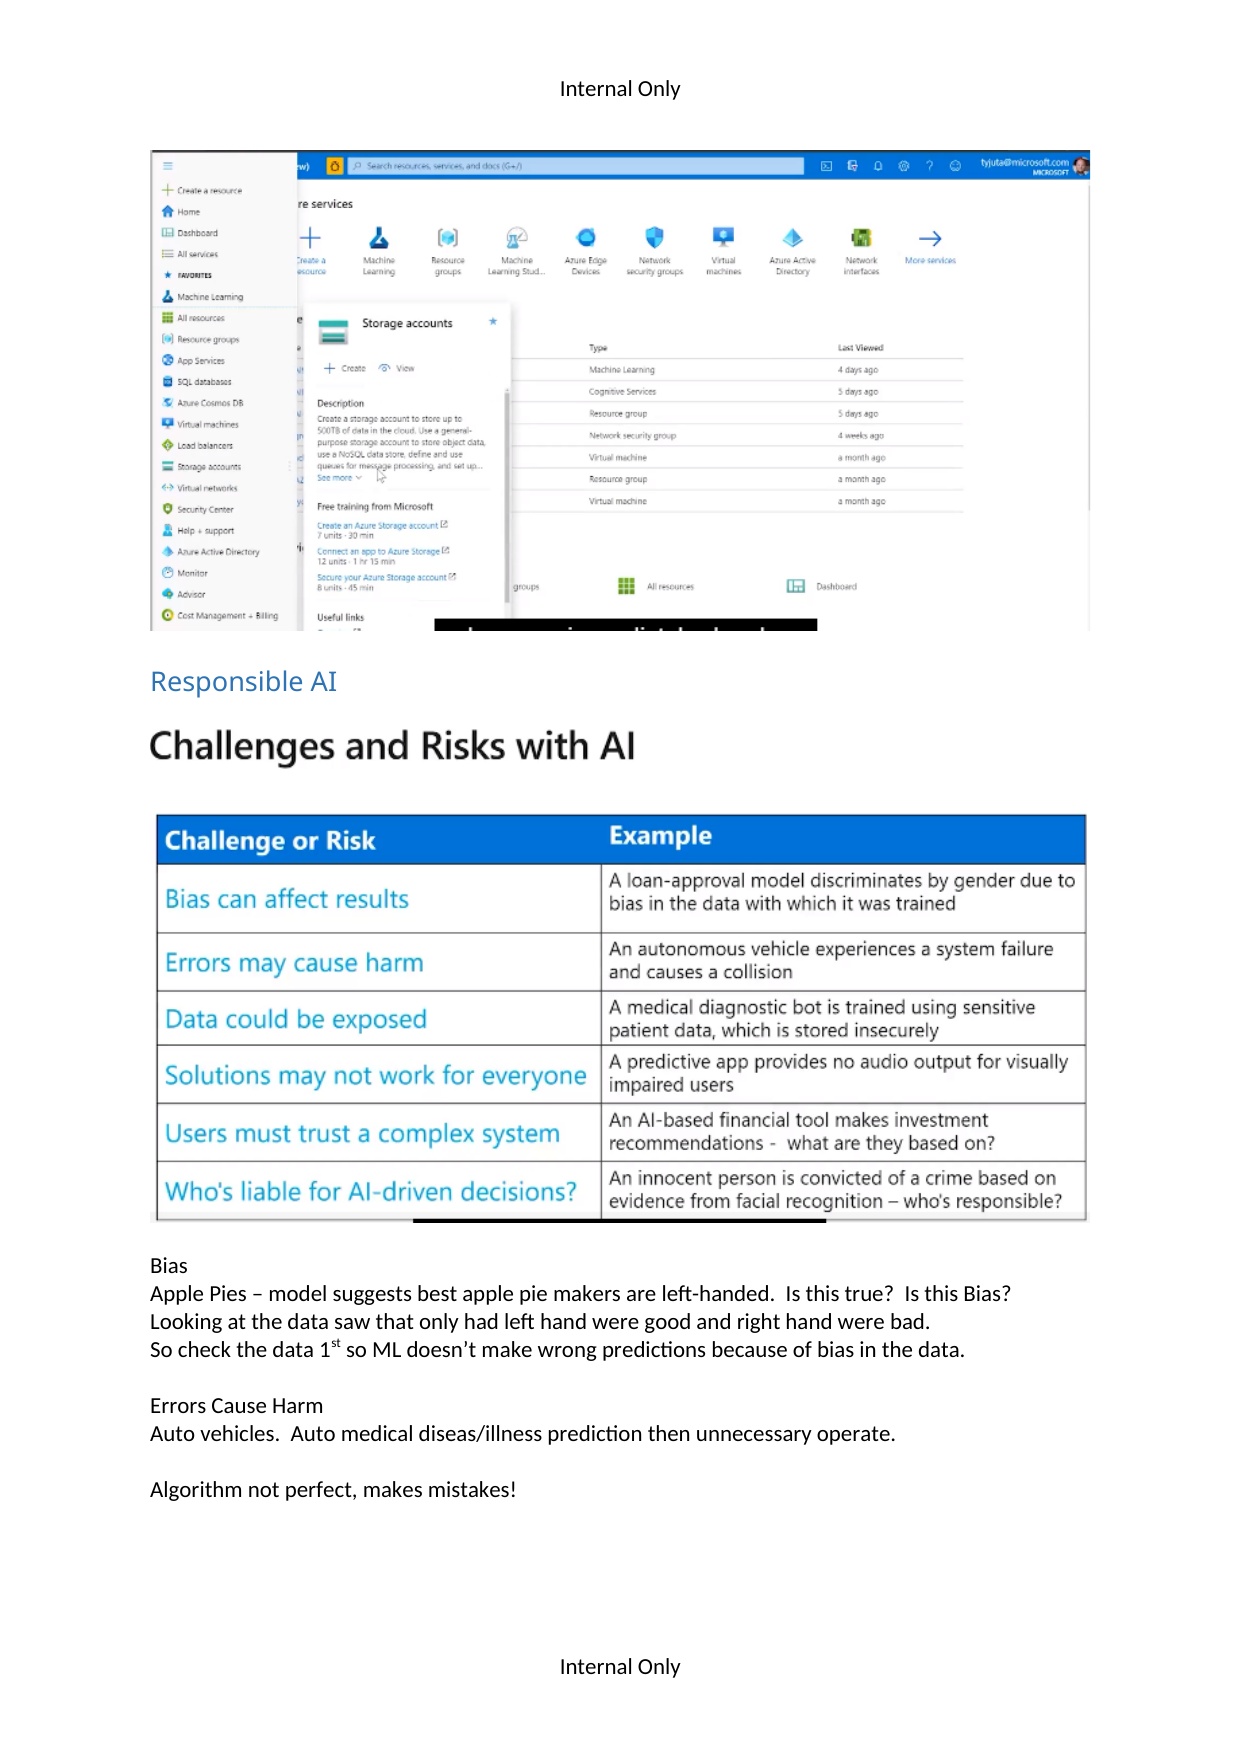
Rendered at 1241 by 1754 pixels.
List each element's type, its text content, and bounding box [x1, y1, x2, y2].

text Auto vehicles. Auto medical diseas/illness prediction then unnecessary operate. [150, 1419, 1090, 1447]
text Bias [150, 1251, 1090, 1279]
text Algorithm not perfect, makes mistakes! [150, 1475, 1090, 1503]
text Errors Cause Harm [150, 1391, 1090, 1419]
text Looking at the data saw that only had left hand were good and right hand were bad. [150, 1307, 1090, 1335]
subtitle Responsible AI [150, 663, 1090, 699]
text Apple Pies – model suggests best apple pie makers are left-handed. Is this true? Is this Bias? [150, 1279, 1090, 1307]
picture [150, 727, 1091, 1223]
picture [150, 150, 1091, 631]
text So check the data 1st so ML doesn’t make wrong predictions because of bias in the data. [150, 1335, 1090, 1363]
